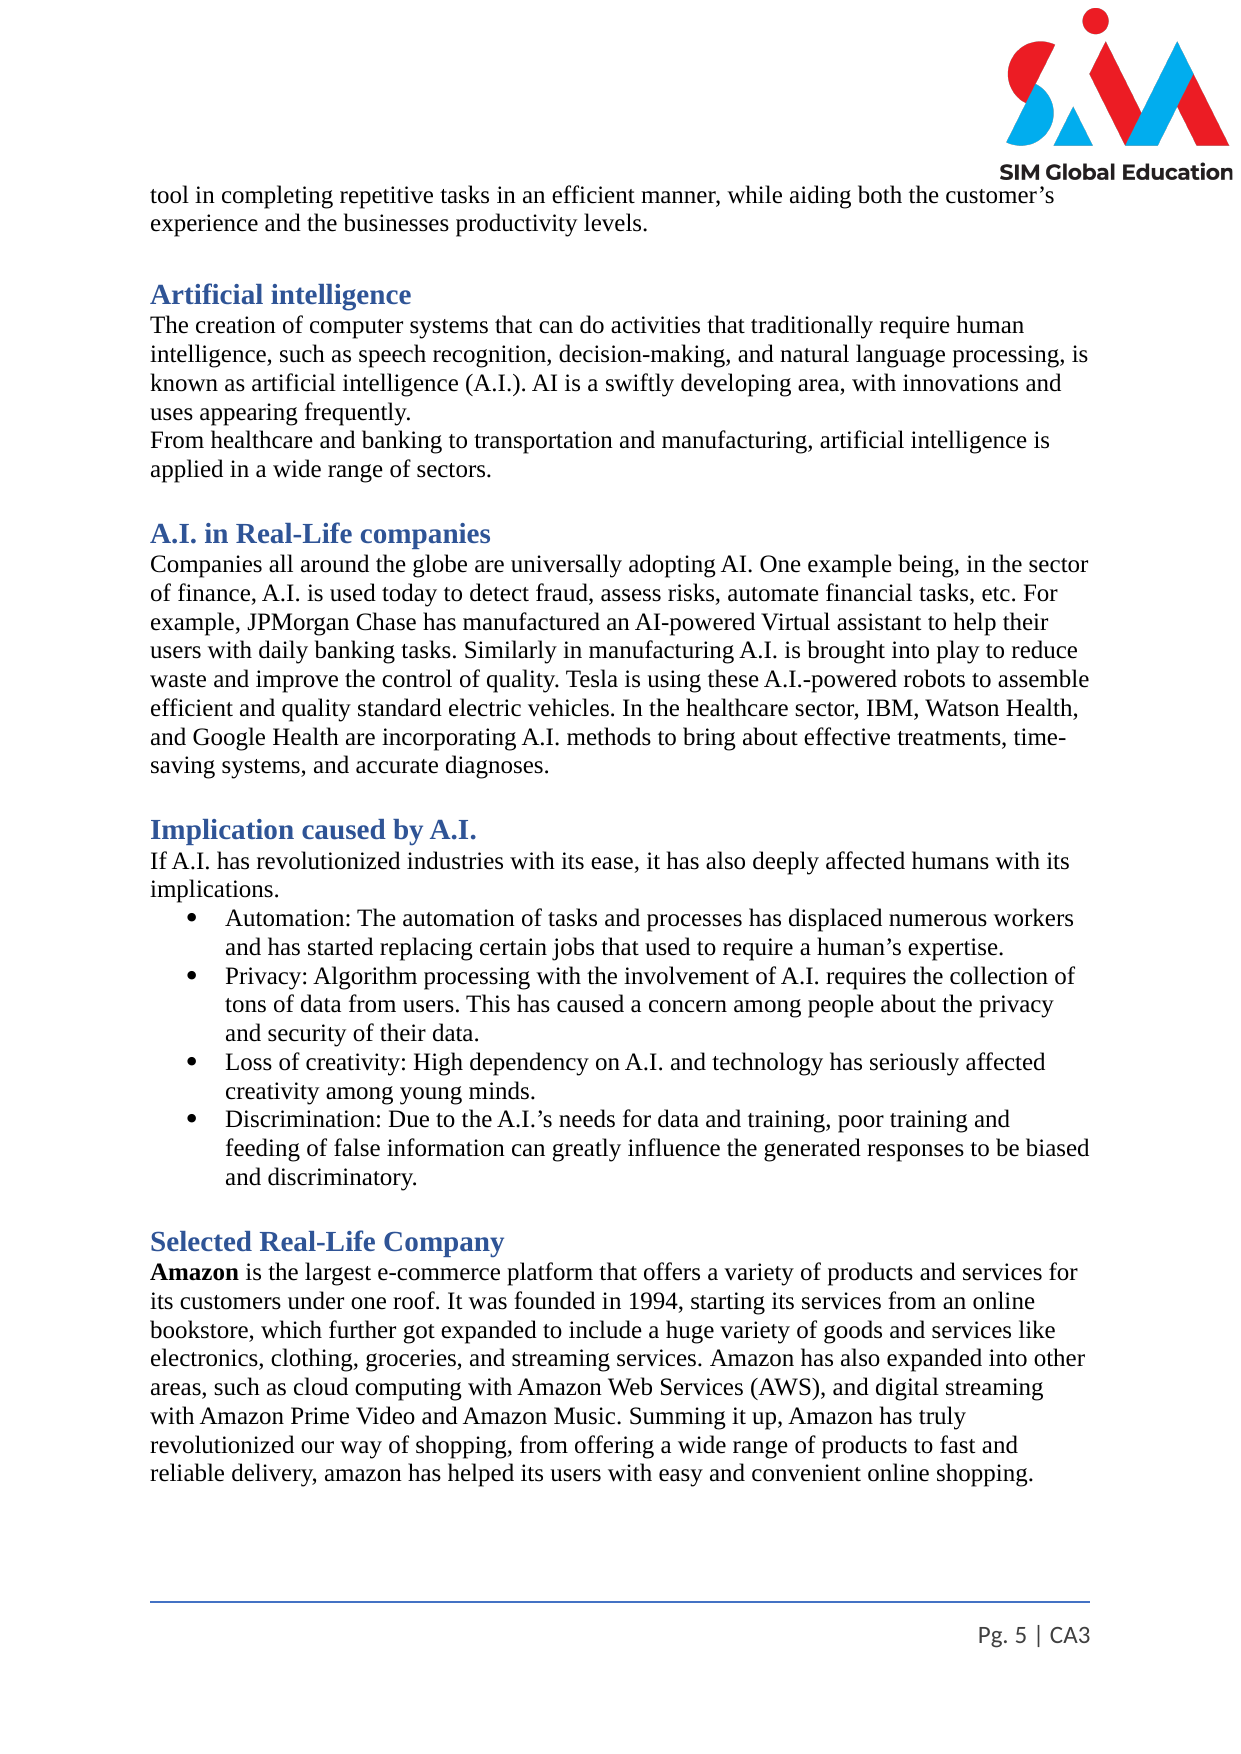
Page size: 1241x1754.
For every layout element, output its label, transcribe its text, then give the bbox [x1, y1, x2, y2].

text If A.I. has revolutionized industries with its ease, it has also deeply affected humans with its implications. [150, 846, 1090, 903]
text Companies all around the globe are universally adopting AI. One example being, in the sector of finance, A.I. is used today to detect fraud, assess risks, automate financial tasks, etc. For example, JPMorgan Chase has manufactured an AI-powered Virtual assistant to help their users with daily banking tasks. Similarly in manufacturing A.I. is brought into play to reduce waste and improve the control of quality. Tesla is using these A.I.-powered robots to assemble efficient and quality standard electric vehicles. In the healthcare sector, IBM, Watson Health, and Google Health are incorporating A.I. methods to bring about effective treatments, time-saving systems, and accurate diagnoses. [150, 549, 1090, 779]
list Discrimination: Due to the A.I.’s needs for data and training, poor training and feeding of false information can greatly influence the generated responses to be biased and discriminatory. [187, 1104, 1090, 1191]
subtitle Selected Real-Life Company [150, 1224, 1090, 1257]
subtitle Implication caused by A.I. [150, 812, 1090, 846]
text From healthcare and banking to transportation and manufacturing, artificial intelligence is applied in a wide range of sectors. [150, 425, 1090, 483]
text The creation of computer systems that can do activities that traditionally require human intelligence, such as speech recognition, decision-making, and natural language processing, is known as artificial intelligence (A.I.). AI is a swiftly developing area, with innovations and uses appearing frequently. [150, 310, 1090, 425]
list Loss of creativity: High dependency on A.I. and technology has seriously affected creativity among young minds. [187, 1047, 1090, 1104]
subtitle Artificial intelligence [150, 277, 1090, 310]
picture [1000, 8, 1233, 180]
text Amazon is the largest e-commerce platform that offers a variety of products and services for its customers under one roof. It was founded in 1994, starting its services from an online bookstore, which further got expanded to include a huge variety of goods and services like electronics, clothing, groceries, and streaming services. Amazon has also expanded into other areas, such as cloud computing with Amazon Web Services (AWS), and digital streaming with Amazon Prime Video and Amazon Music. Summing it up, Amazon has truly revolutionized our way of shopping, from offering a wide range of products to fast and reliable delivery, amazon has helped its users with easy and convenient online shopping. [150, 1257, 1090, 1487]
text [150, 150, 1090, 237]
list Privacy: Algorithm processing with the involvement of A.I. requires the collection of tons of data from users. This has caused a concern among people about the privacy and security of their data. [187, 961, 1090, 1047]
list Automation: The automation of tasks and processes has displaced numerous workers and has started replacing certain jobs that used to require a human’s expertise. [187, 903, 1090, 961]
subtitle A.I. in Real-Life companies [150, 516, 1090, 549]
